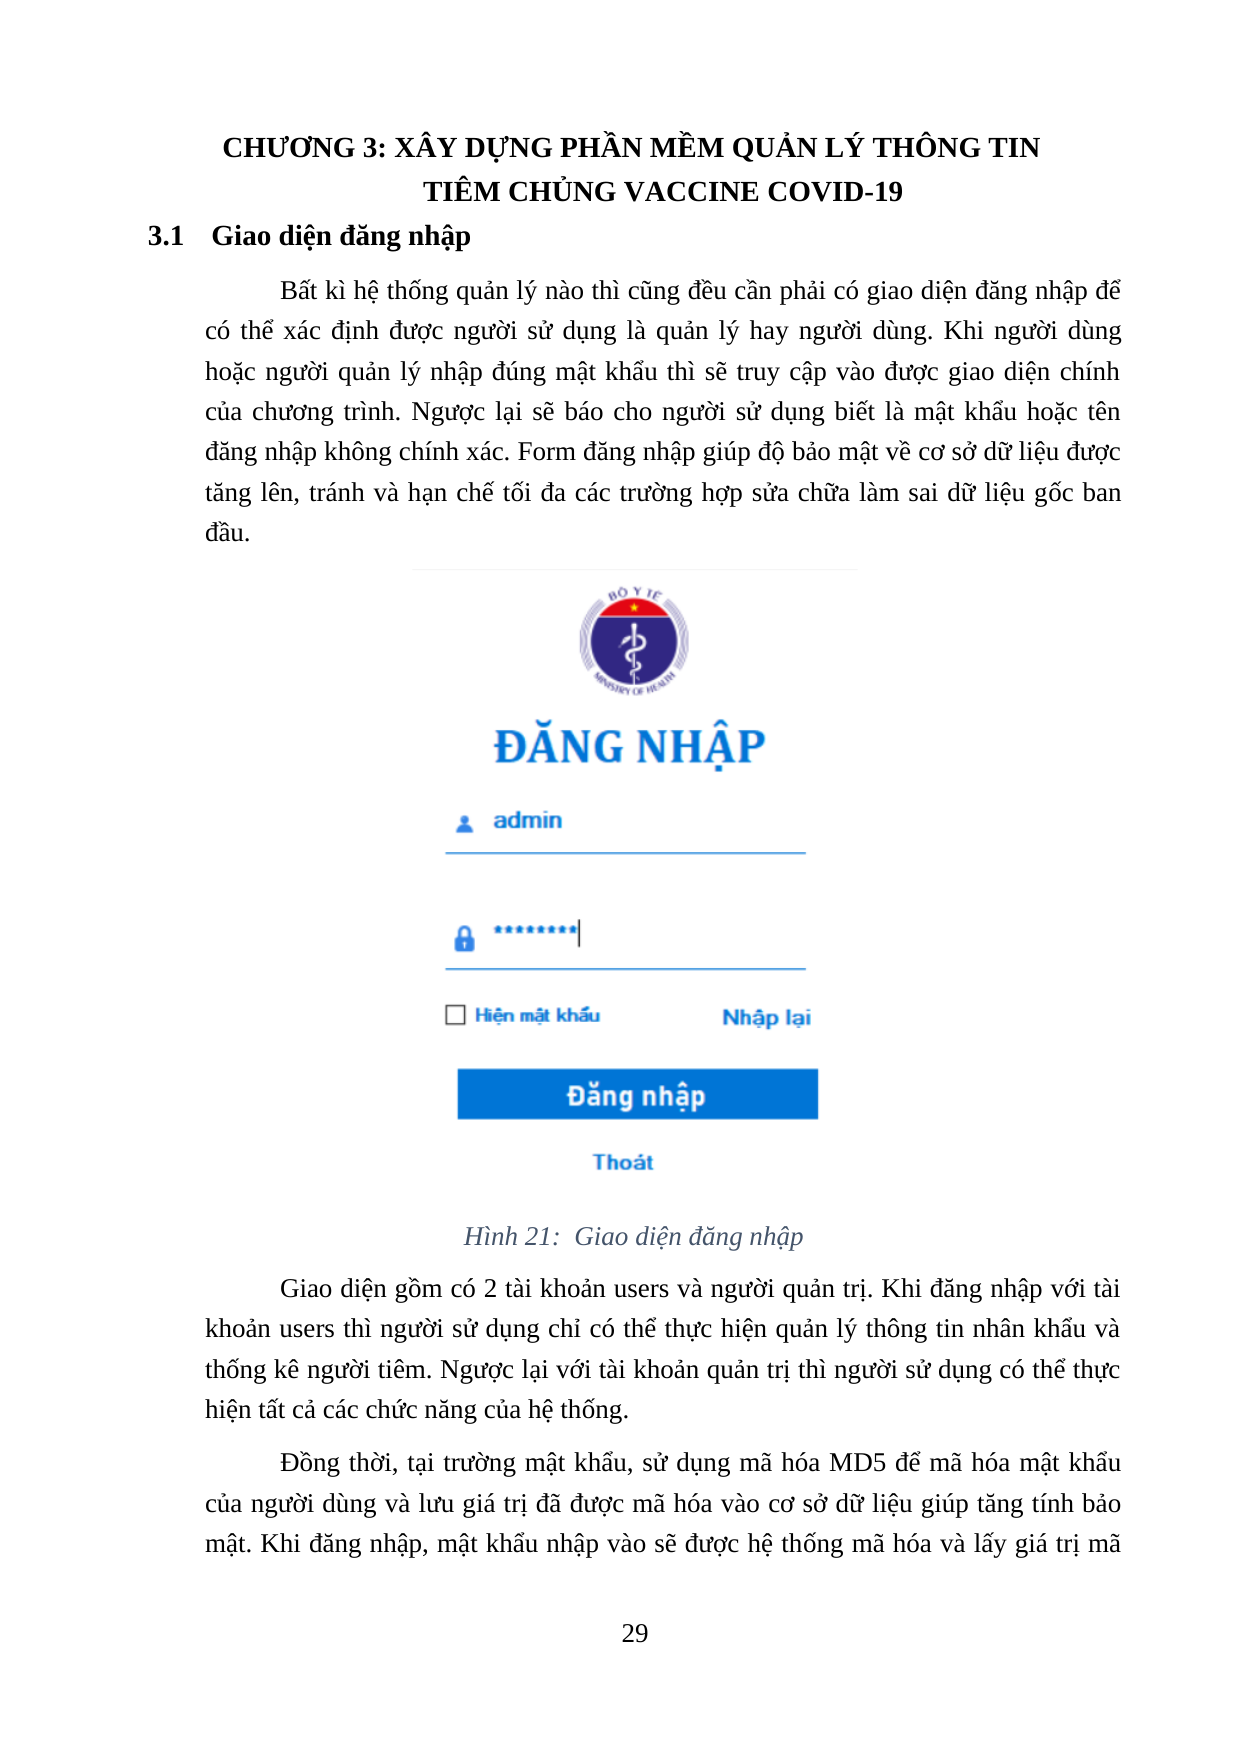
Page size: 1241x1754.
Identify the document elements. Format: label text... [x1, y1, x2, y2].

list CHƯƠNG 3: XÂY DỰNG PHẦN MỀM QUẢN LÝ THÔNG TIN TIÊM CHỦNG VACCINE COVID-19 [148, 131, 1122, 208]
list Giao diện đăng nhập [148, 218, 1122, 251]
text Giao diện gồm có 2 tài khoản users và người quản trị. Khi đăng nhập với tài khoản users thì người sử dụng chỉ có thể thực hiện quản lý thông tin nhân khẩu và thống kê người tiêm. Ngược lại với tài khoản quản trị thì người sử dụng có thể thực hiện tất cả các chức năng của hệ thống. [205, 1272, 1122, 1424]
picture [412, 569, 858, 1199]
text Bất kì hệ thống quản lý nào thì cũng đều cần phải có giao diện đăng nhập để có thể xác định được người sử dụng là quản lý hay người dùng. Khi người dùng hoặc người quản lý nhập đúng mật khẩu thì sẽ truy cập vào được giao diện chính của chương trình. Ngược lại sẽ báo cho người sử dụng biết là mật khẩu hoặc tên đăng nhập không chính xác. Form đăng nhập giúp độ bảo mật về cơ sở dữ liệu được tăng lên, tránh và hạn chế tối đa các trường hợp sửa chữa làm sai dữ liệu gốc ban đầu. [205, 274, 1122, 547]
text Hình 21: Giao diện đăng nhập [148, 1220, 1122, 1251]
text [205, 1446, 1122, 1558]
